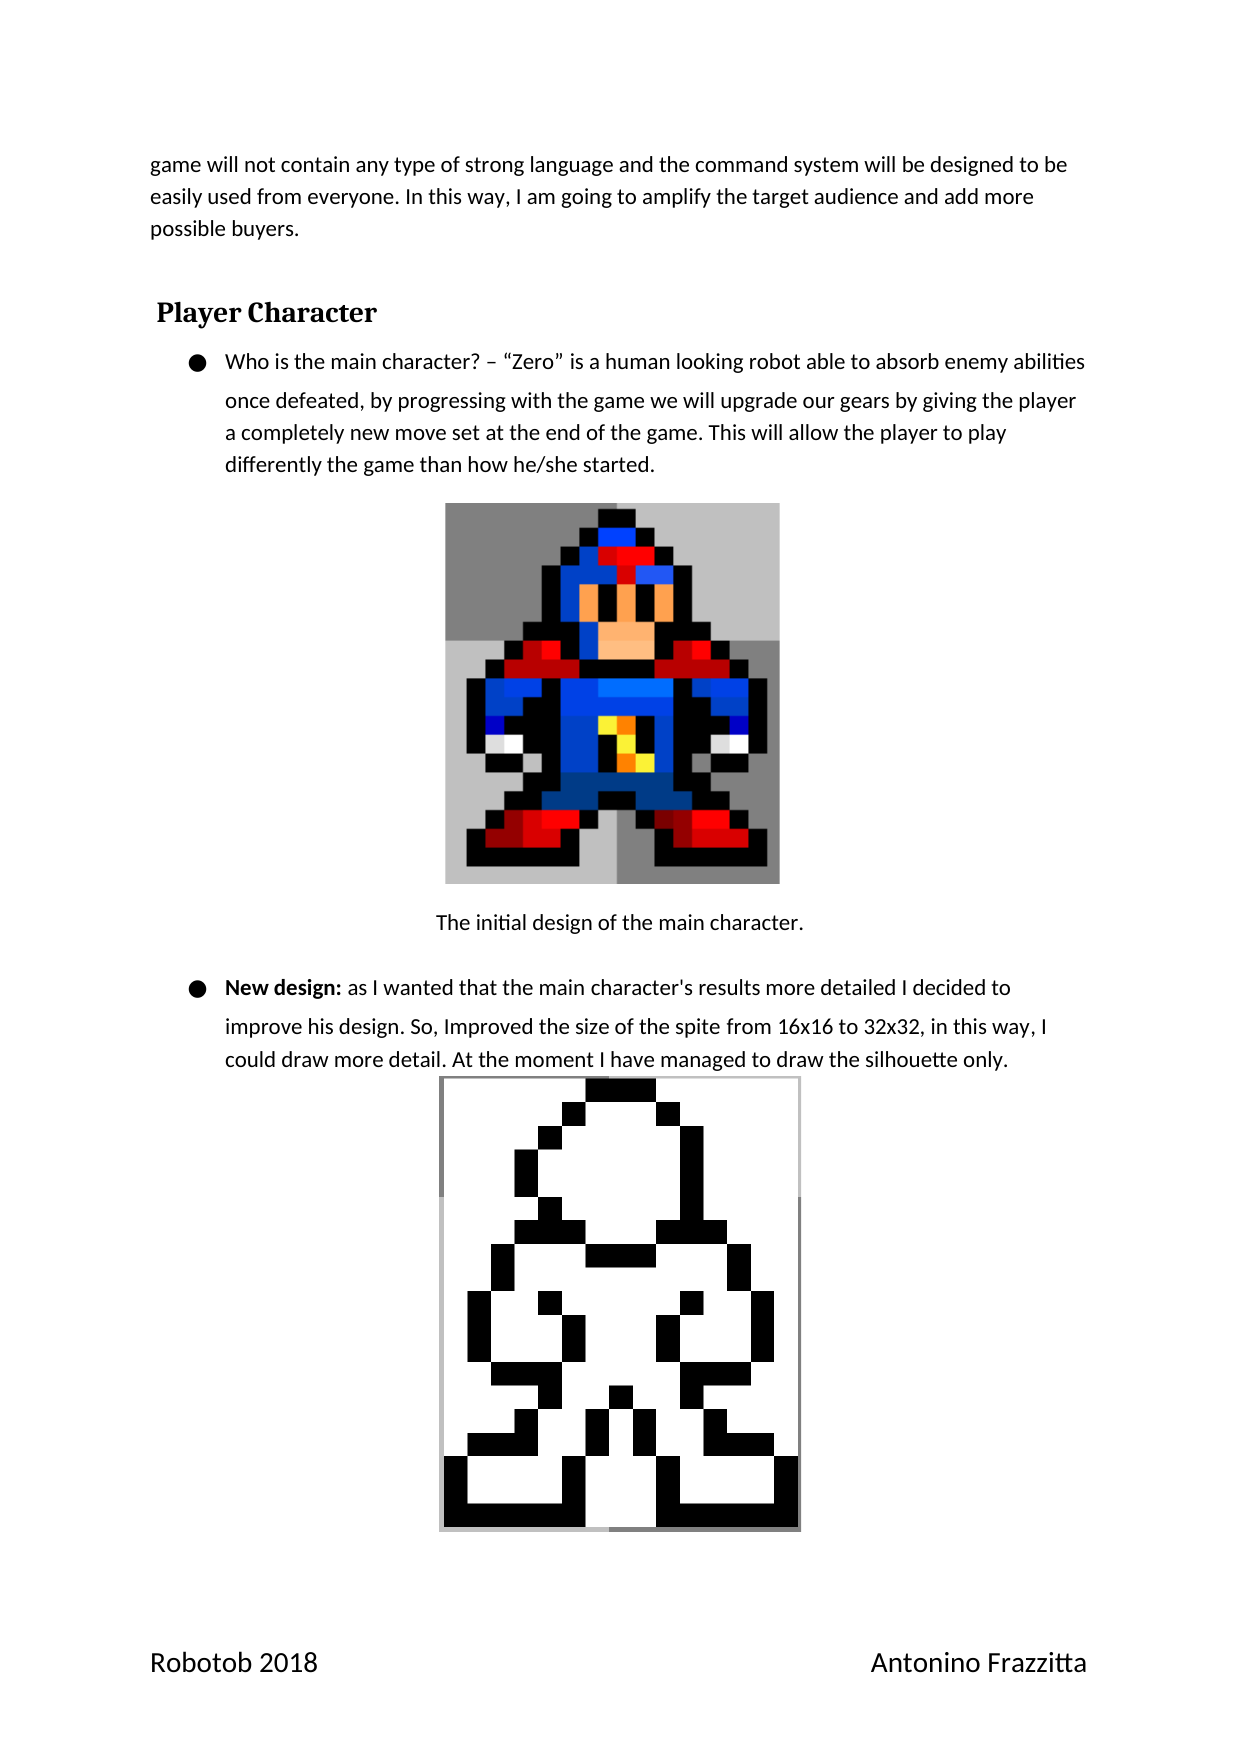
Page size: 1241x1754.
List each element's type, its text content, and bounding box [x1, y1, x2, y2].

list New design: as I wanted that the main character's results more detailed I decided to improve his design. So, Improved the size of the spite from 16x16 to 32x32, in this way, I could draw more detail. At the moment I have managed to draw the silhouette only. [187, 961, 1090, 1073]
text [150, 150, 1090, 242]
text The initial design of the main character. [150, 908, 1090, 936]
picture [439, 1076, 802, 1532]
subtitle Player Character [150, 297, 1090, 330]
picture [445, 503, 780, 884]
list Who is the main character? – “Zero” is a human looking robot able to absorb enemy abilities once defeated, by progressing with the game we will upgrade our gears by giving the player a completely new move set at the end of the game. This will allow the player to play differently the game than how he/she started. [187, 335, 1090, 479]
